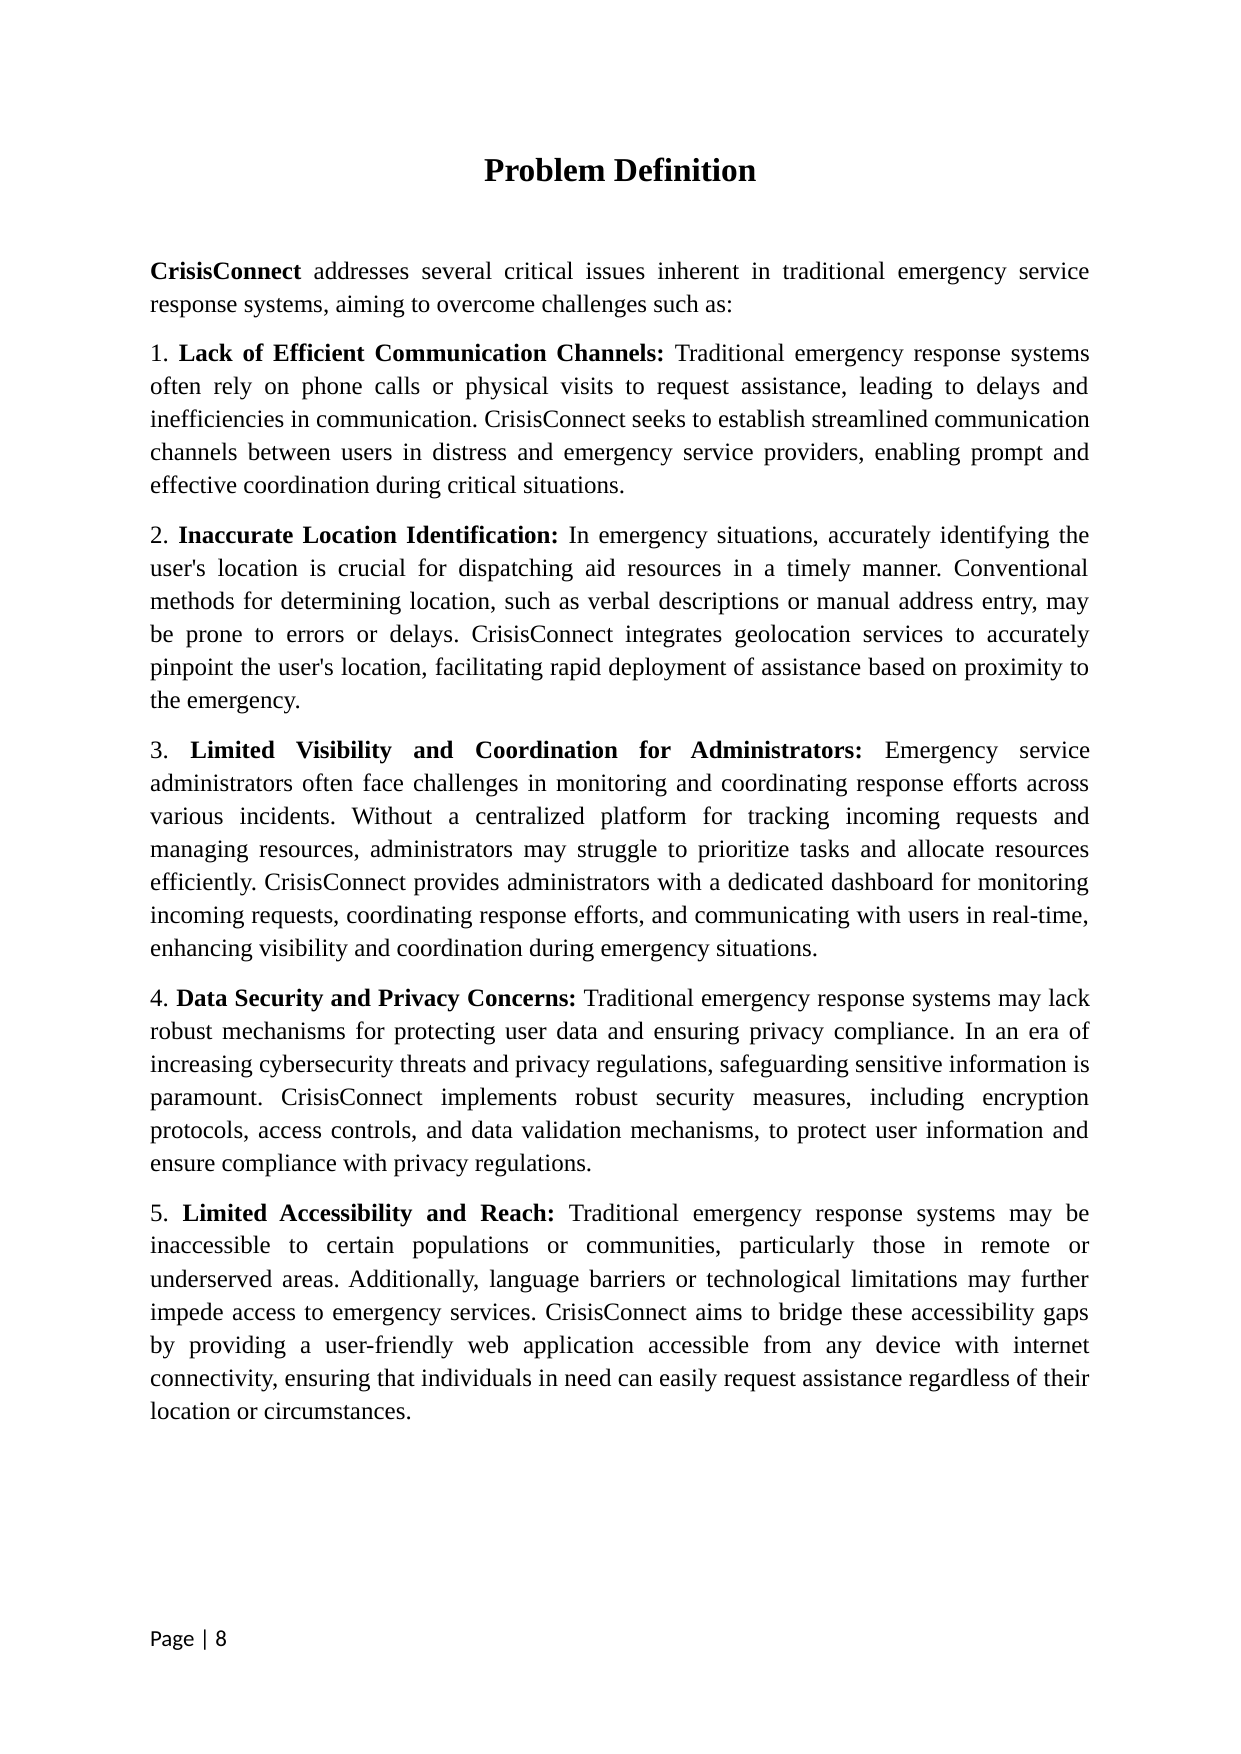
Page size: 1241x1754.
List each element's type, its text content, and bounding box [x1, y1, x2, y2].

text 3. Limited Visibility and Coordination for Administrators: Emergency service administrators often face challenges in monitoring and coordinating response efforts across various incidents. Without a centralized platform for tracking incoming requests and managing resources, administrators may struggle to prioritize tasks and allocate resources efficiently. CrisisConnect provides administrators with a dedicated dashboard for monitoring incoming requests, coordinating response efforts, and communicating with users in real-time, enhancing visibility and coordination during emergency situations. [150, 735, 1090, 962]
text CrisisConnect addresses several critical issues inherent in traditional emergency service response systems, aiming to overcome challenges such as: [150, 256, 1090, 317]
text Problem Definition [150, 150, 1090, 188]
text 1. Lack of Efficient Communication Channels: Traditional emergency response systems often rely on phone calls or physical visits to request assistance, leading to delays and inefficiencies in communication. CrisisConnect seeks to establish streamlined communication channels between users in distress and emergency service providers, enabling prompt and effective coordination during critical situations. [150, 338, 1090, 499]
text 4. Data Security and Privacy Concerns: Traditional emergency response systems may lack robust mechanisms for protecting user data and ensuring privacy compliance. In an era of increasing cybersecurity threats and privacy regulations, safeguarding sensitive information is paramount. CrisisConnect implements robust security measures, including encryption protocols, access controls, and data validation mechanisms, to protect user information and ensure compliance with privacy regulations. [150, 983, 1090, 1177]
text 2. Inaccurate Location Identification: In emergency situations, accurately identifying the user's location is crucial for dispatching aid resources in a timely manner. Conventional methods for determining location, such as verbal descriptions or manual address entry, may be prone to errors or delays. CrisisConnect integrates geolocation services to accurately pinpoint the user's location, facilitating rapid deployment of assistance based on proximity to the emergency. [150, 520, 1090, 714]
text 5. Limited Accessibility and Reach: Traditional emergency response systems may be inaccessible to certain populations or communities, particularly those in remote or underserved areas. Additionally, language barriers or technological limitations may further impede access to emergency services. CrisisConnect aims to bridge these accessibility gaps by providing a user-friendly web application accessible from any device with internet connectivity, ensuring that individuals in need can easily request assistance regardless of their location or circumstances. [150, 1198, 1090, 1424]
